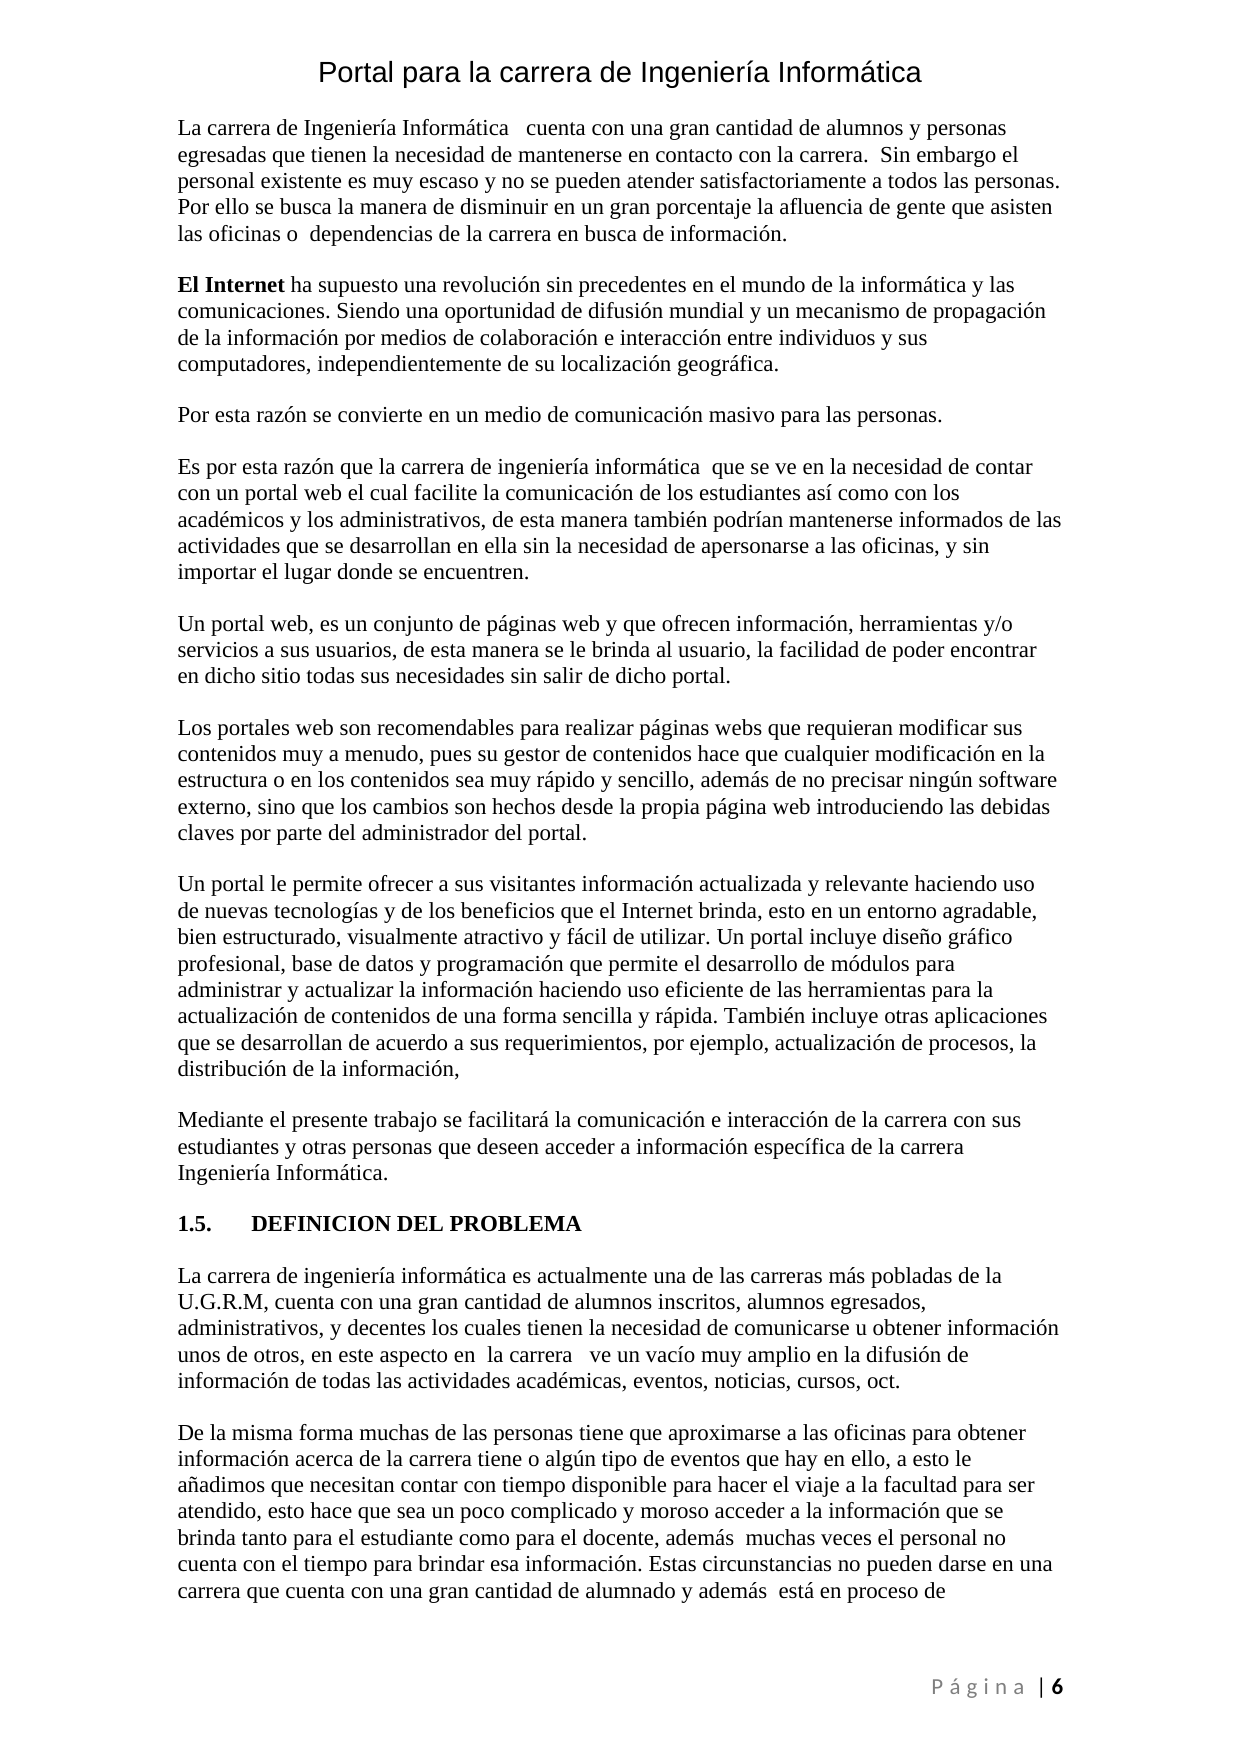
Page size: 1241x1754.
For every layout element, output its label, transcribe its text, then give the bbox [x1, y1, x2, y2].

list El Internet ha supuesto una revolución sin precedentes en el mundo de la informática y las comunicaciones. Siendo una oportunidad de difusión mundial y un mecanismo de propagación de la información por medios de colaboración e interacción entre individuos y sus computadores, independientemente de su localización geográfica. [177, 271, 1063, 377]
text Los portales web son recomendables para realizar páginas webs que requieran modificar sus contenidos muy a menudo, pues su gestor de contenidos hace que cualquier modificación en la estructura o en los contenidos sea muy rápido y sencillo, además de no precisar ningún software externo, sino que los cambios son hechos desde la propia página web introduciendo las debidas claves por parte del administrador del portal. [177, 714, 1063, 846]
list Por esta razón se convierte en un medio de comunicación masivo para las personas. [177, 402, 1063, 428]
text Mediante el presente trabajo se facilitará la comunicación e interacción de la carrera con sus estudiantes y otras personas que deseen acceder a información específica de la carrera Ingeniería Informática. [177, 1106, 1063, 1185]
list Definicion del Problema [177, 1210, 1063, 1237]
text La carrera de ingeniería informática es actualmente una de las carreras más pobladas de la U.G.R.M, cuenta con una gran cantidad de alumnos inscritos, alumnos egresados, administrativos, y decentes los cuales tienen la necesidad de comunicarse u obtener información unos de otros, en este aspecto en la carrera ve un vacío muy amplio en la difusión de información de todas las actividades académicas, eventos, noticias, cursos, oct. [177, 1262, 1063, 1393]
text Un portal web, es un conjunto de páginas web y que ofrecen información, herramientas y/o servicios a sus usuarios, de esta manera se le brinda al usuario, la facilidad de poder encontrar en dicho sitio todas sus necesidades sin salir de dicho portal. [177, 610, 1063, 689]
text La carrera de Ingeniería Informática cuenta con una gran cantidad de alumnos y personas egresadas que tienen la necesidad de mantenerse en contacto con la carrera. Sin embargo el personal existente es muy escaso y no se pueden atender satisfactoriamente a todos las personas. Por ello se busca la manera de disminuir en un gran porcentaje la afluencia de gente que asisten las oficinas o dependencias de la carrera en busca de información. [177, 114, 1063, 246]
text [177, 1418, 1063, 1603]
text Un portal le permite ofrecer a sus visitantes información actualizada y relevante haciendo uso de nuevas tecnologías y de los beneficios que el Internet brinda, esto en un entorno agradable, bien estructurado, visualmente atractivo y fácil de utilizar. Un portal incluye diseño gráfico profesional, base de datos y programación que permite el desarrollo de módulos para administrar y actualizar la información haciendo uso eficiente de las herramientas para la actualización de contenidos de una forma sencilla y rápida. También incluye otras aplicaciones que se desarrollan de acuerdo a sus requerimientos, por ejemplo, actualización de procesos, la distribución de la información, [177, 871, 1063, 1081]
text Es por esta razón que la carrera de ingeniería informática que se ve en la necesidad de contar con un portal web el cual facilite la comunicación de los estudiantes así como con los académicos y los administrativos, de esta manera también podrían mantenerse informados de las actividades que se desarrollan en ella sin la necesidad de apersonarse a las oficinas, y sin importar el lugar donde se encuentren. [177, 453, 1063, 585]
